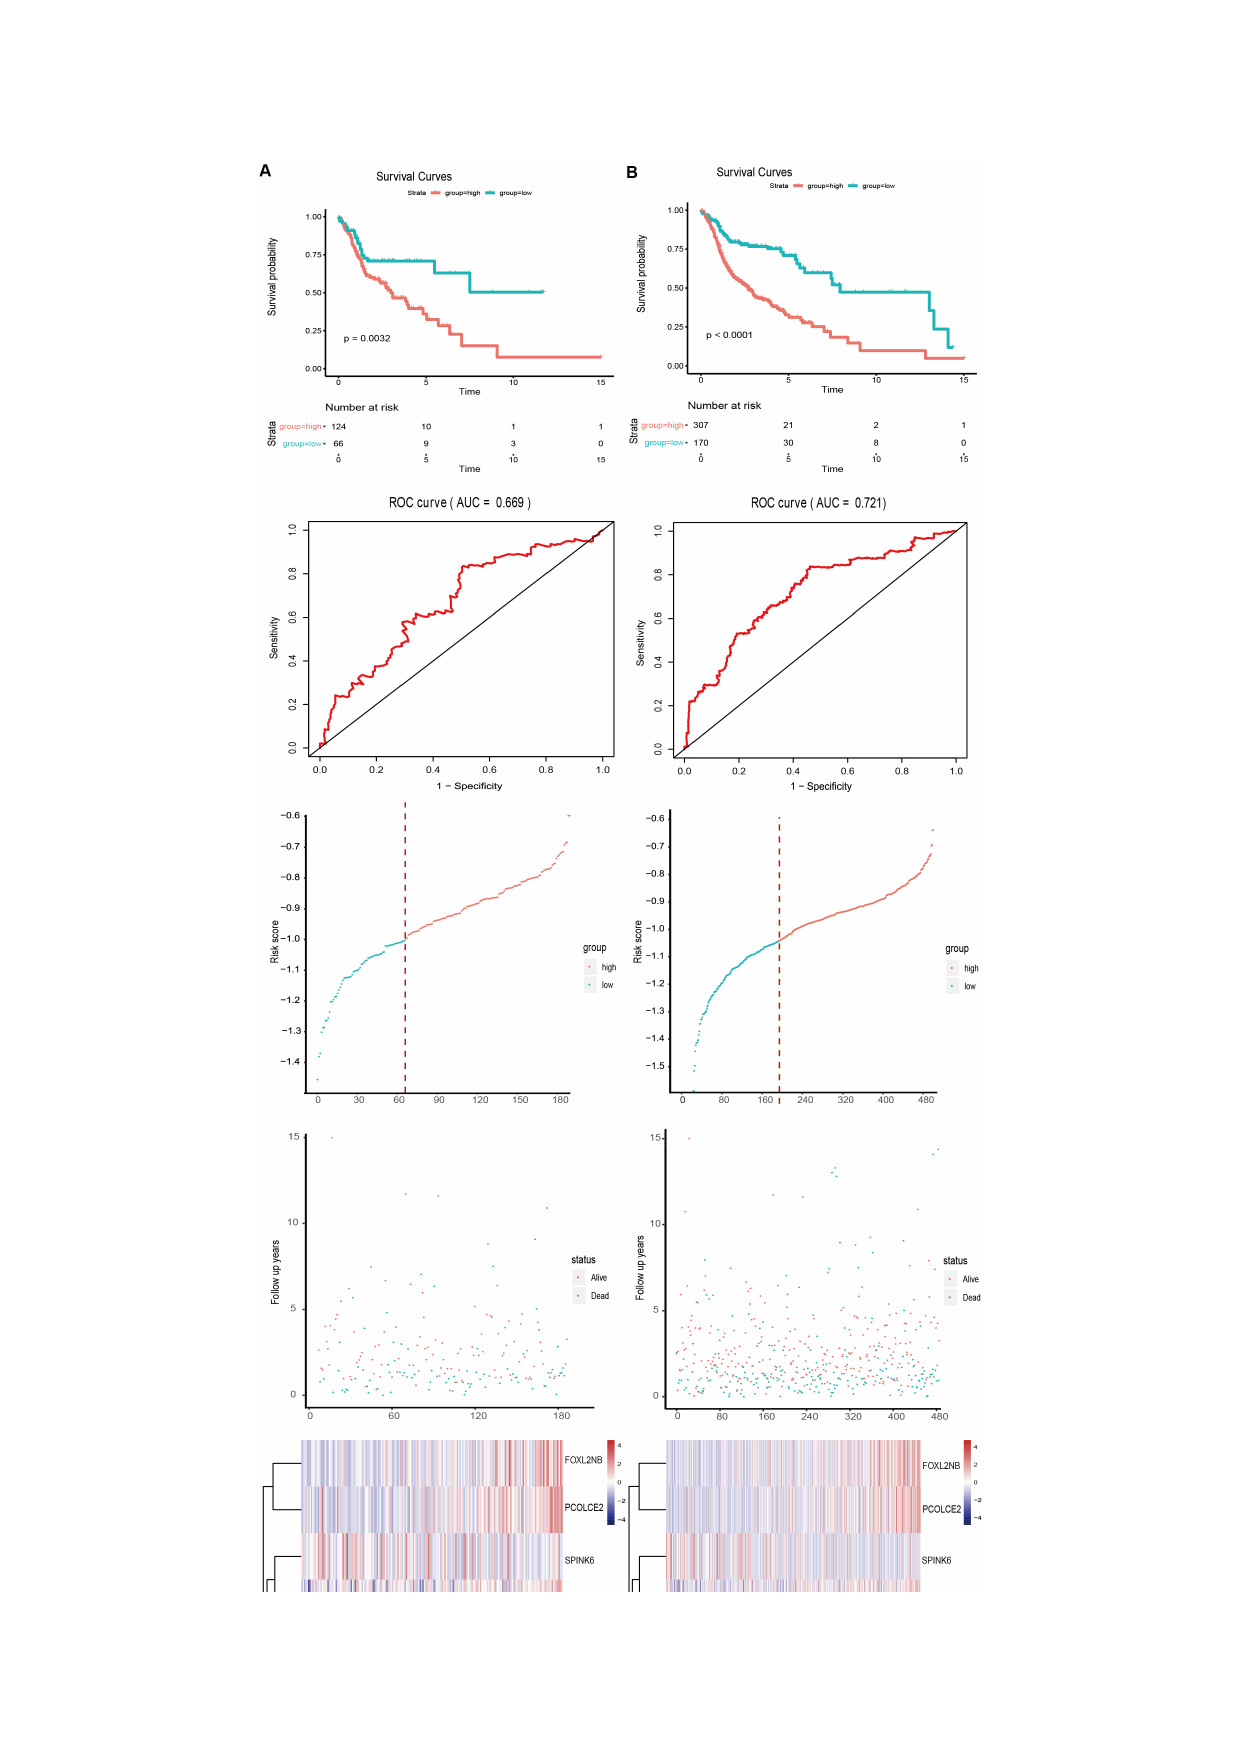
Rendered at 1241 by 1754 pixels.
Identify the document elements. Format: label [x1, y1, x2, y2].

picture [255, 162, 985, 1592]
